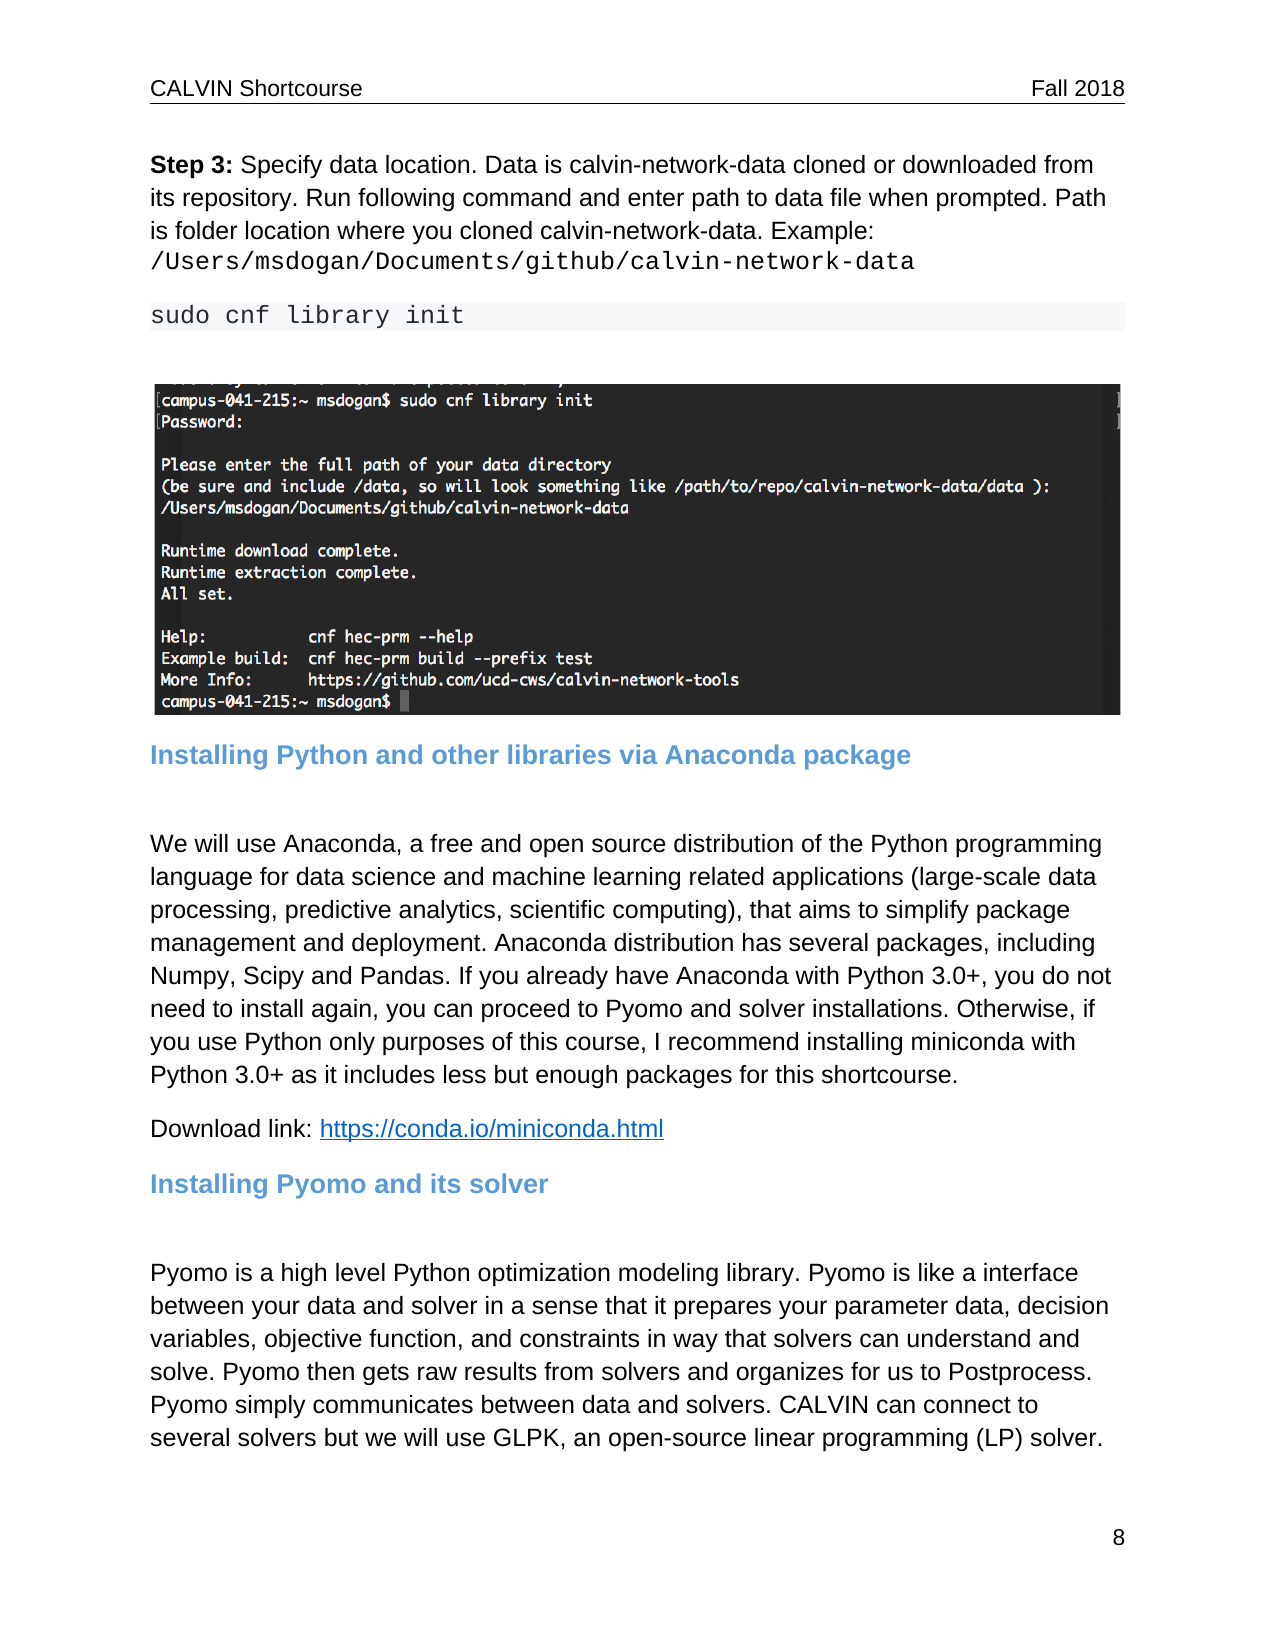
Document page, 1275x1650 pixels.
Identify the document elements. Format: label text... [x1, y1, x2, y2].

text We will use Anaconda, a free and open source distribution of the Python programming language for data science and machine learning related applications (large-scale data processing, predictive analytics, scientific computing), that aims to simplify package management and deployment. Anaconda distribution has several packages, including Numpy, Scipy and Pandas. If you already have Anaconda with Python 3.0+, you do not need to install again, you can proceed to Pyomo and solver installations. Otherwise, if you use Python only purposes of this course, I recommend installing miniconda with Python 3.0+ as it includes less but enough packages for this shortcourse. [150, 829, 1125, 1089]
picture [154, 384, 1121, 715]
subtitle Installing Pyomo and its solver [150, 1168, 1125, 1199]
text Download link: https://conda.io/miniconda.html [150, 1114, 1125, 1143]
subtitle Installing Python and other libraries via Anaconda package [150, 739, 1125, 770]
text sudo cnf library init [150, 302, 1125, 331]
text Step 3: Specify data location. Data is calvin-network-data cloned or downloaded from its repository. Run following command and enter path to data file when prompted. Path is folder location where you cloned calvin-network-data. Example: /Users/msdogan/Documents/github/calvin-network-data [150, 150, 1125, 277]
text Pyomo is a high level Python optimization modeling library. Pyomo is like a interface between your data and solver in a sense that it prepares your parameter data, decision variables, objective function, and constraints in way that solvers can understand and solve. Pyomo then gets raw results from solvers and organizes for us to Postprocess. Pyomo simply communicates between data and solvers. CALVIN can connect to several solvers but we will use GLPK, an open-source linear programming (LP) solver. [150, 1258, 1125, 1451]
